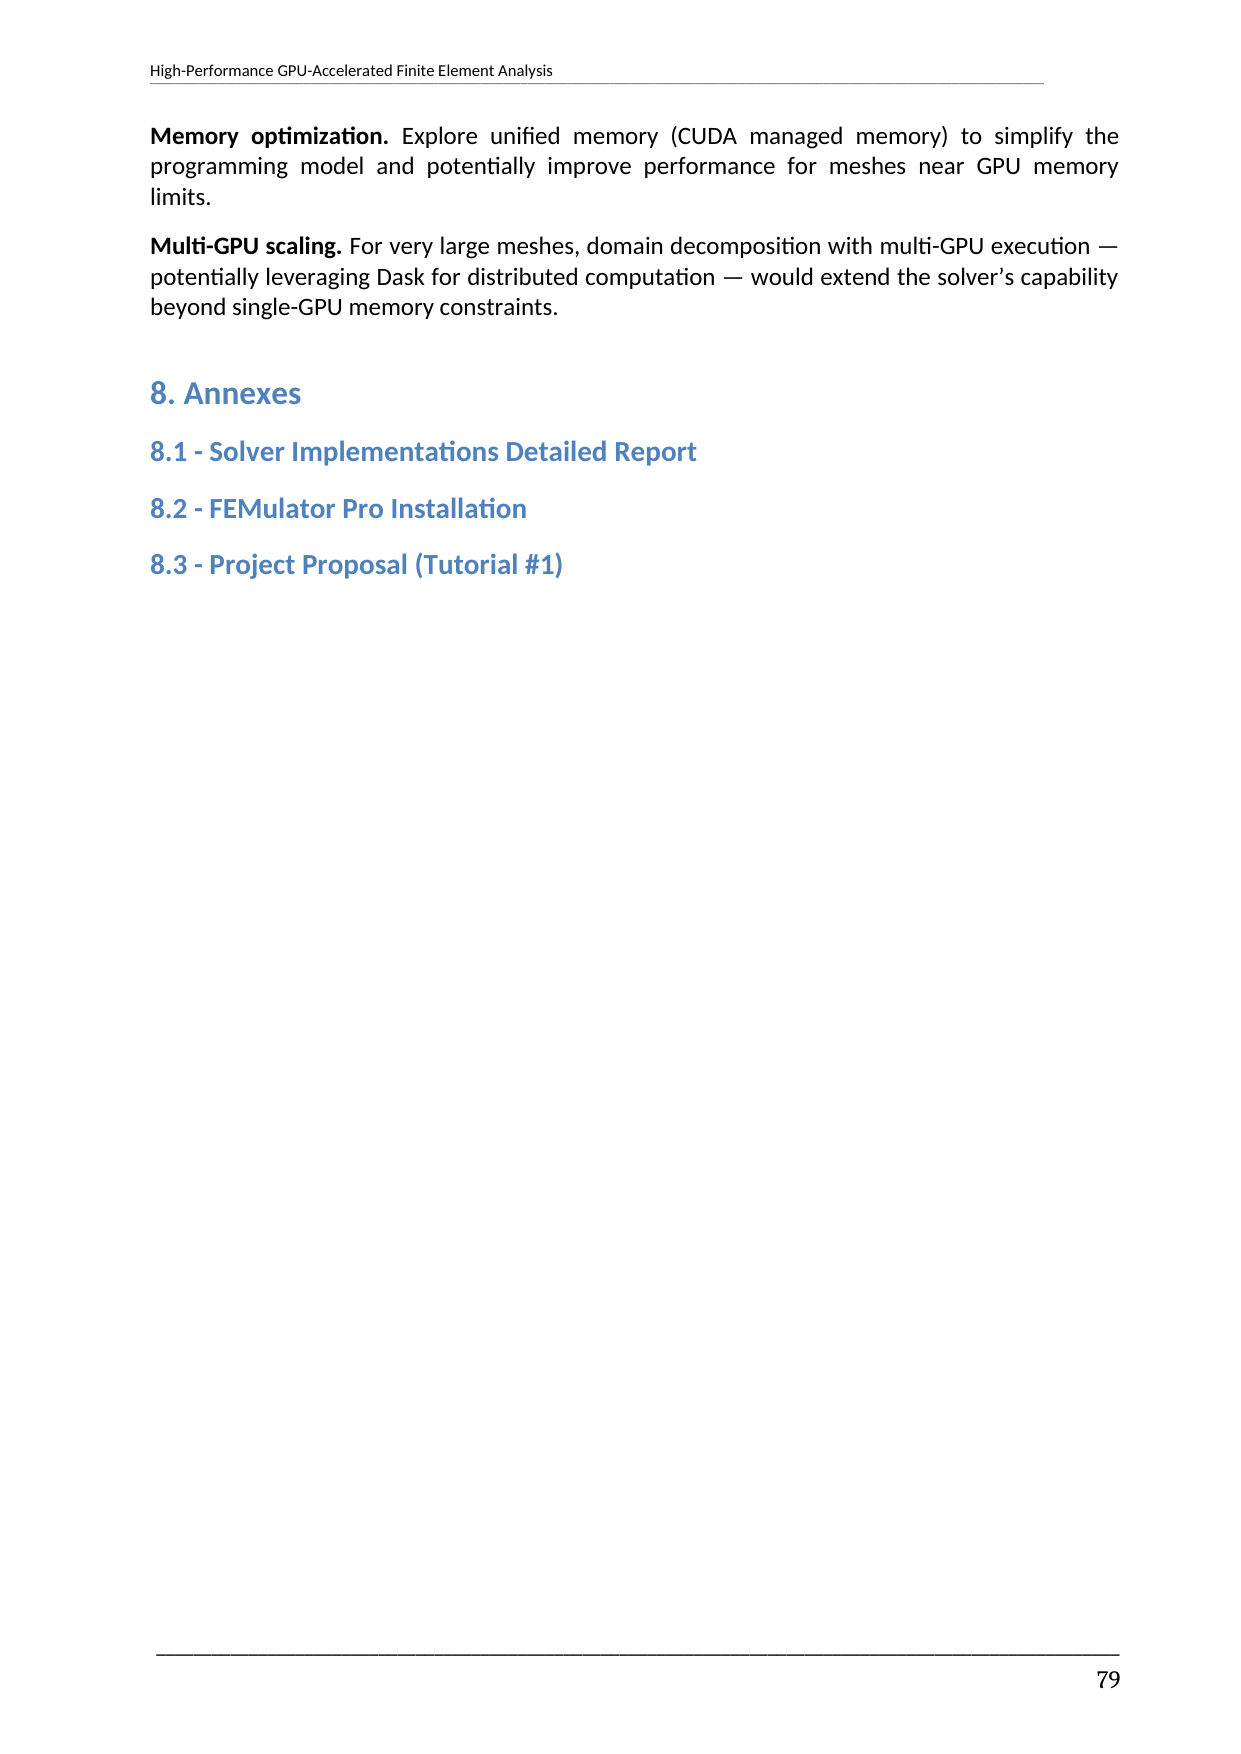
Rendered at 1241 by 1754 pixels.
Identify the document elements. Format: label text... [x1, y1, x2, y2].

subtitle 8.3 - Project Proposal (Tutorial #1) [150, 546, 1120, 582]
subtitle 8.2 - FEMulator Pro Installation [150, 490, 1120, 526]
subtitle 8. Annexes [150, 372, 1120, 413]
text Memory optimization. Explore unified memory (CUDA managed memory) to simplify the programming model and potentially improve performance for meshes near GPU memory limits. [150, 120, 1120, 212]
text Multi-GPU scaling. For very large meshes, domain decomposition with multi-GPU execution — potentially leveraging Dask for distributed computation — would extend the solver’s capability beyond single-GPU memory constraints. [150, 230, 1120, 322]
subtitle 8.1 - Solver Implementations Detailed Report [150, 433, 1120, 469]
